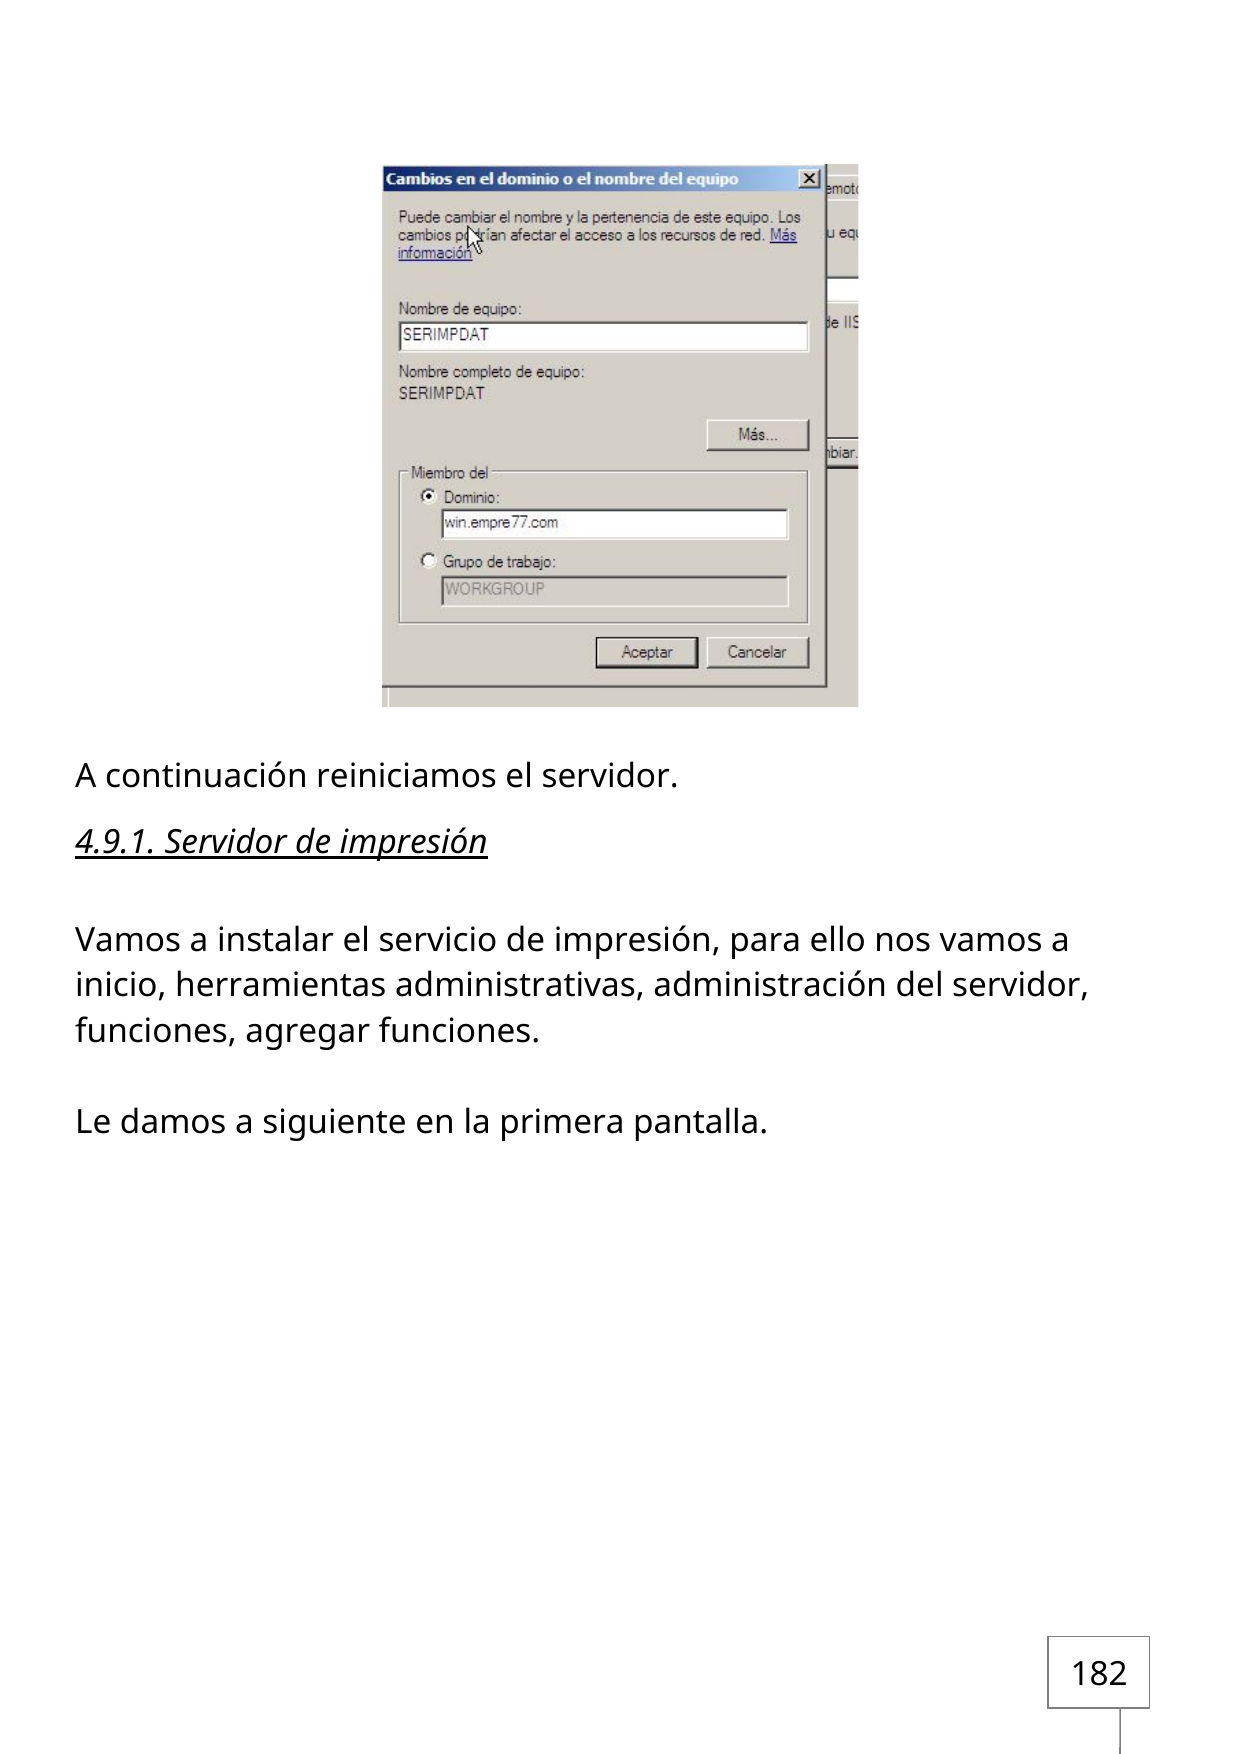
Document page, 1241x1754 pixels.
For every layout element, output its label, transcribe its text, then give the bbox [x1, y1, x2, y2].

picture [382, 164, 859, 707]
text Vamos a instalar el servicio de impresión, para ello nos vamos a inicio, herramientas administrativas, administración del servidor, funciones, agregar funciones. [75, 916, 1165, 1052]
text A continuación reiniciamos el servidor. [75, 752, 1165, 797]
text Le damos a siguiente en la primera pantalla. [75, 1097, 1165, 1143]
subtitle 4.9.1. Servidor de impresión [75, 818, 1165, 863]
